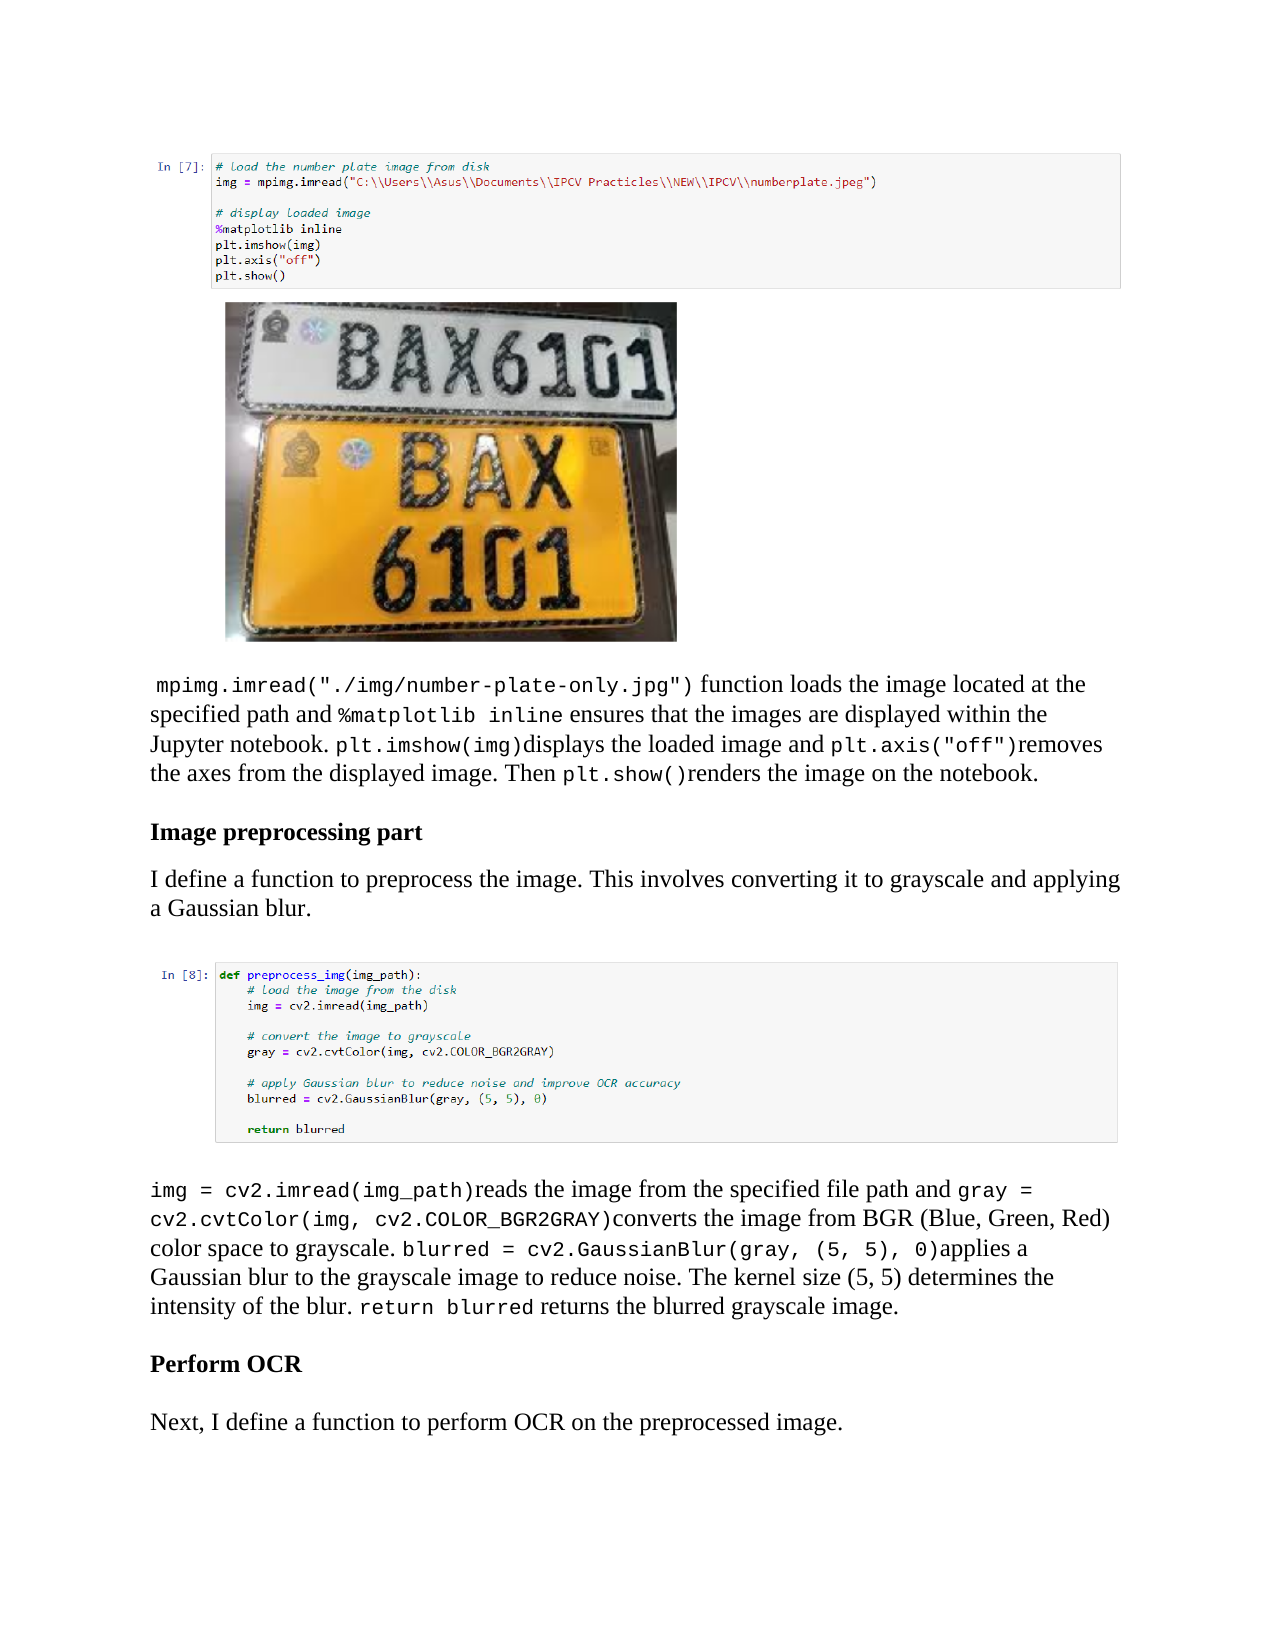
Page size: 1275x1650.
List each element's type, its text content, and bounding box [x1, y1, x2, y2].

text Perform OCR [150, 1349, 1125, 1378]
text img = cv2.imread(img_path)reads the image from the specified file path and gray = cv2.cvtColor(img, cv2.COLOR_BGR2GRAY)converts the image from BGR (Blue, Green, Red) color space to grayscale. blurred = cv2.GaussianBlur(gray, (5, 5), 0)applies a Gaussian blur to the grayscale image to reduce noise. The kernel size (5, 5) determines the intensity of the blur. return blurred returns the blurred grayscale image. [150, 1174, 1125, 1321]
text I define a function to preprocess the image. This involves converting it to grayscale and applying a Gaussian blur. [150, 864, 1125, 922]
picture [150, 150, 1125, 651]
text Image preprocessing part [150, 817, 1125, 845]
text Next, I define a function to perform OCR on the preprocessed image. [150, 1407, 1125, 1436]
picture [150, 950, 1125, 1145]
text mpimg.imread("./img/number-plate-only.jpg") function loads the image located at the specified path and %matplotlib inline ensures that the images are displayed within the Jupyter notebook. plt.imshow(img)displays the loaded image and plt.axis("off")removes the axes from the displayed image. Then plt.show()renders the image on the notebook. [150, 669, 1125, 788]
